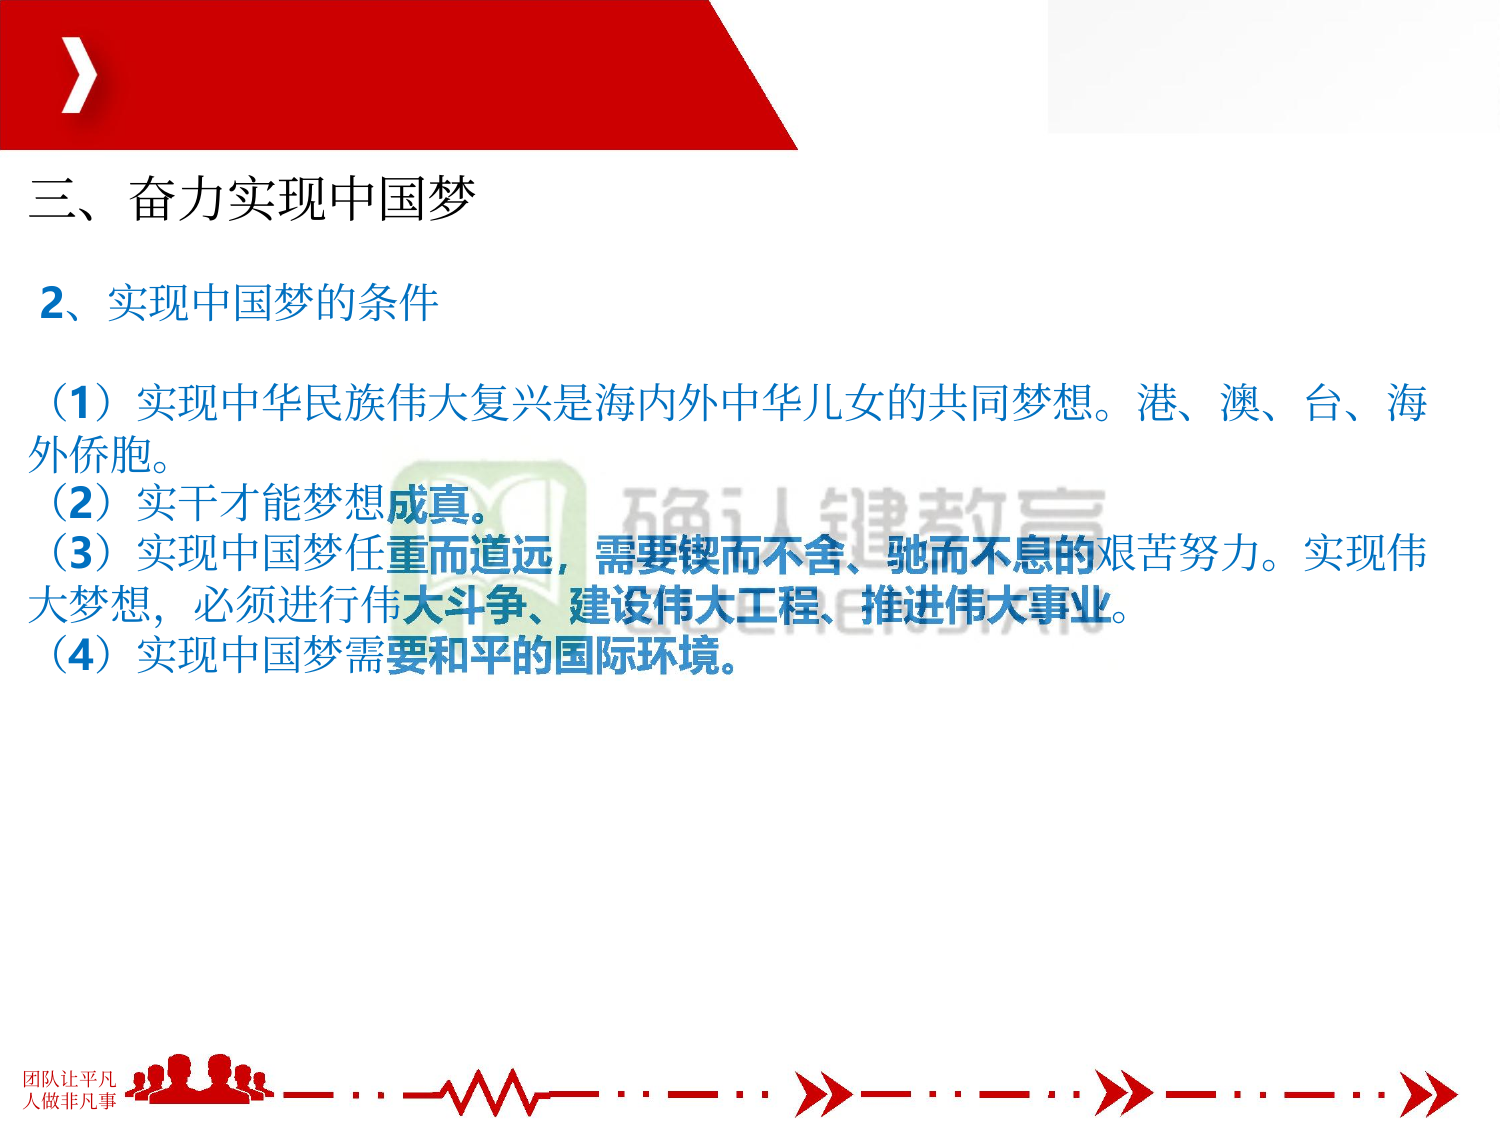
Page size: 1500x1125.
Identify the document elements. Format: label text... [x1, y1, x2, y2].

text （3）实现中国梦任 [27, 525, 428, 580]
picture [0, 0, 1500, 1125]
text （1）实现中华民族伟大复兴是海内外中华儿女的共同梦想。港、澳、台、海 [27, 375, 1456, 430]
text 。 [1111, 580, 1454, 630]
text （2）实干才能梦想 [27, 475, 412, 525]
text 外侨胞。 [27, 430, 1456, 480]
text 艰苦努力。实现伟 [1095, 525, 1454, 580]
text 三、奋力实现中国梦 [27, 164, 502, 230]
text 大梦想，必须进行伟 [27, 580, 428, 630]
text 团队让平凡 [23, 1071, 142, 1090]
text 人做非凡事 [23, 1094, 142, 1113]
text （4）实现中国梦需 [27, 630, 428, 680]
text 2、实现中国梦的条件 [39, 275, 466, 330]
